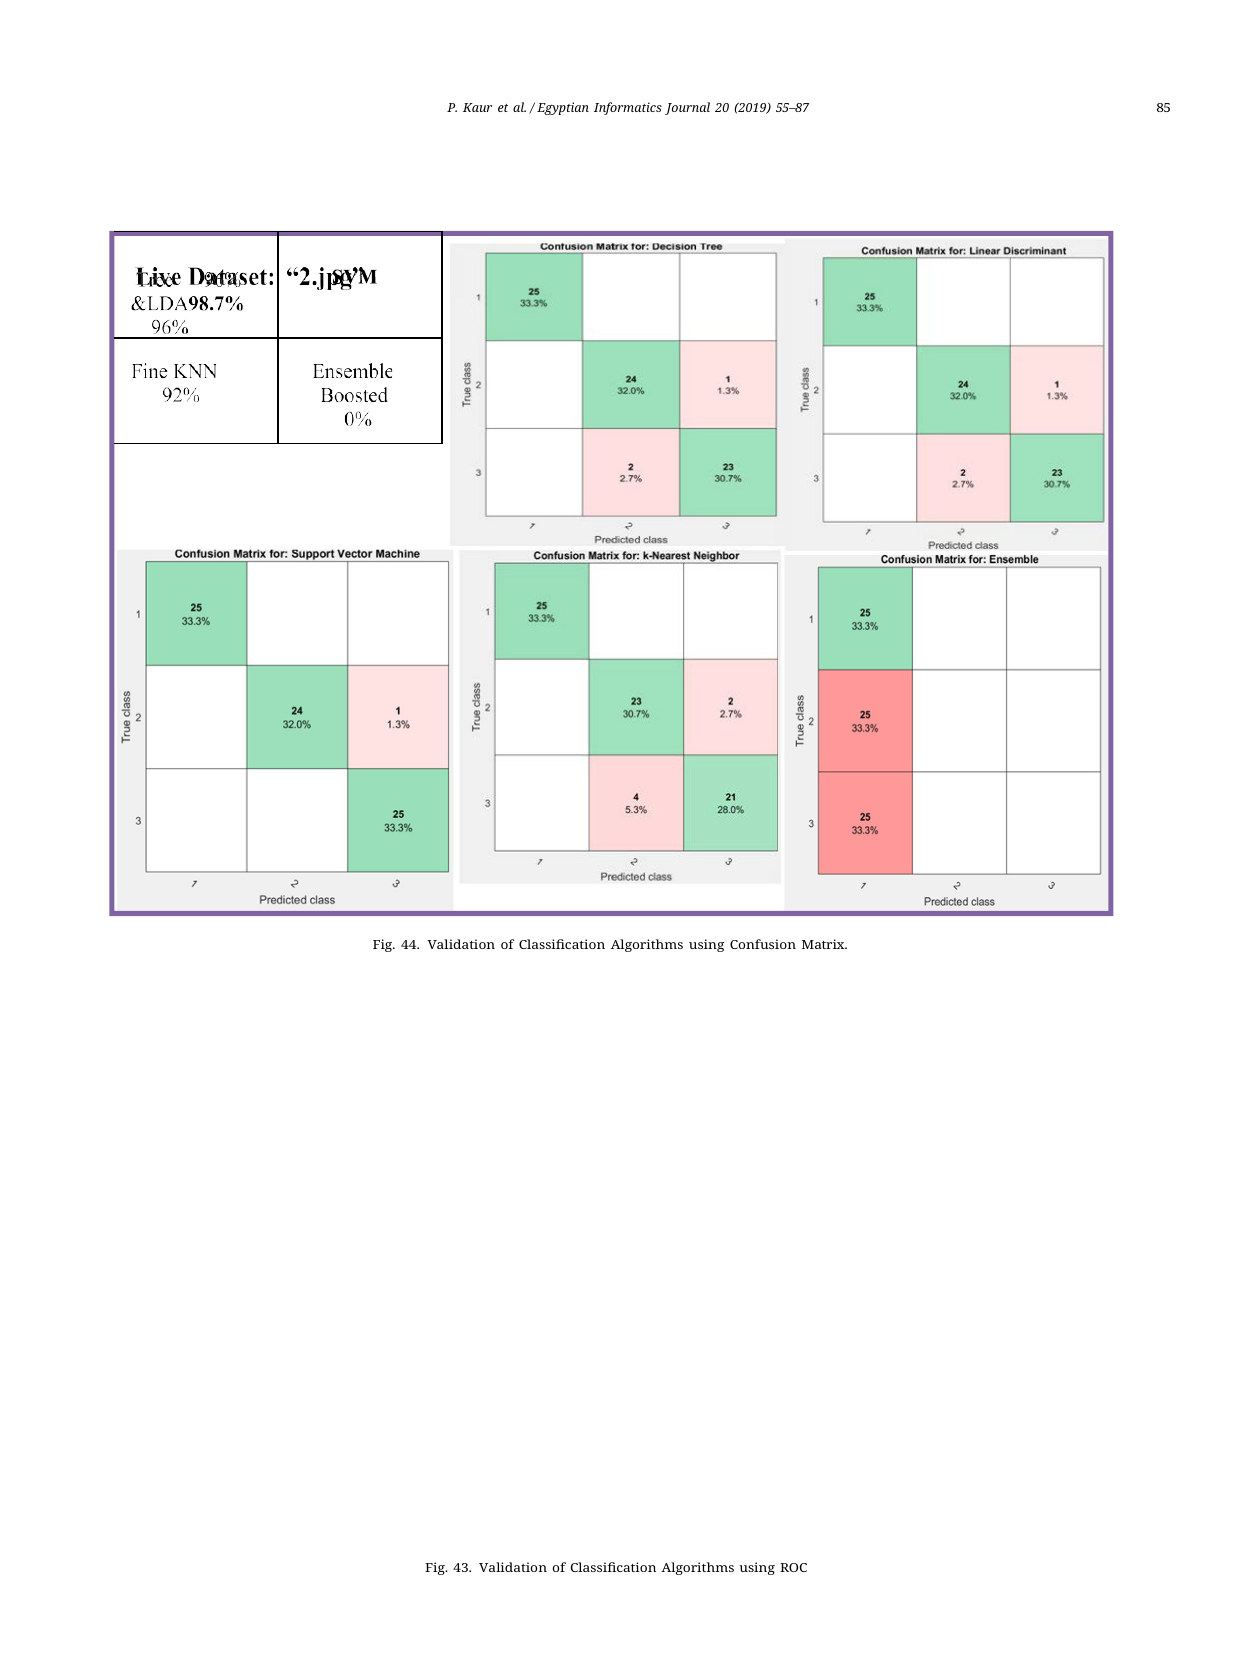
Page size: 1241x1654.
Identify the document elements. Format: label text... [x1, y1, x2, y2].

picture [115, 236, 1108, 910]
picture [312, 363, 393, 426]
table_cell [114, 339, 277, 442]
picture [131, 363, 217, 402]
table_header [114, 232, 277, 337]
table_cell [279, 339, 441, 442]
text Fig. 44. Validation of Classification Algorithms using Confusion Matrix. [77, 936, 1143, 953]
table_header [279, 232, 441, 337]
picture [131, 272, 243, 334]
